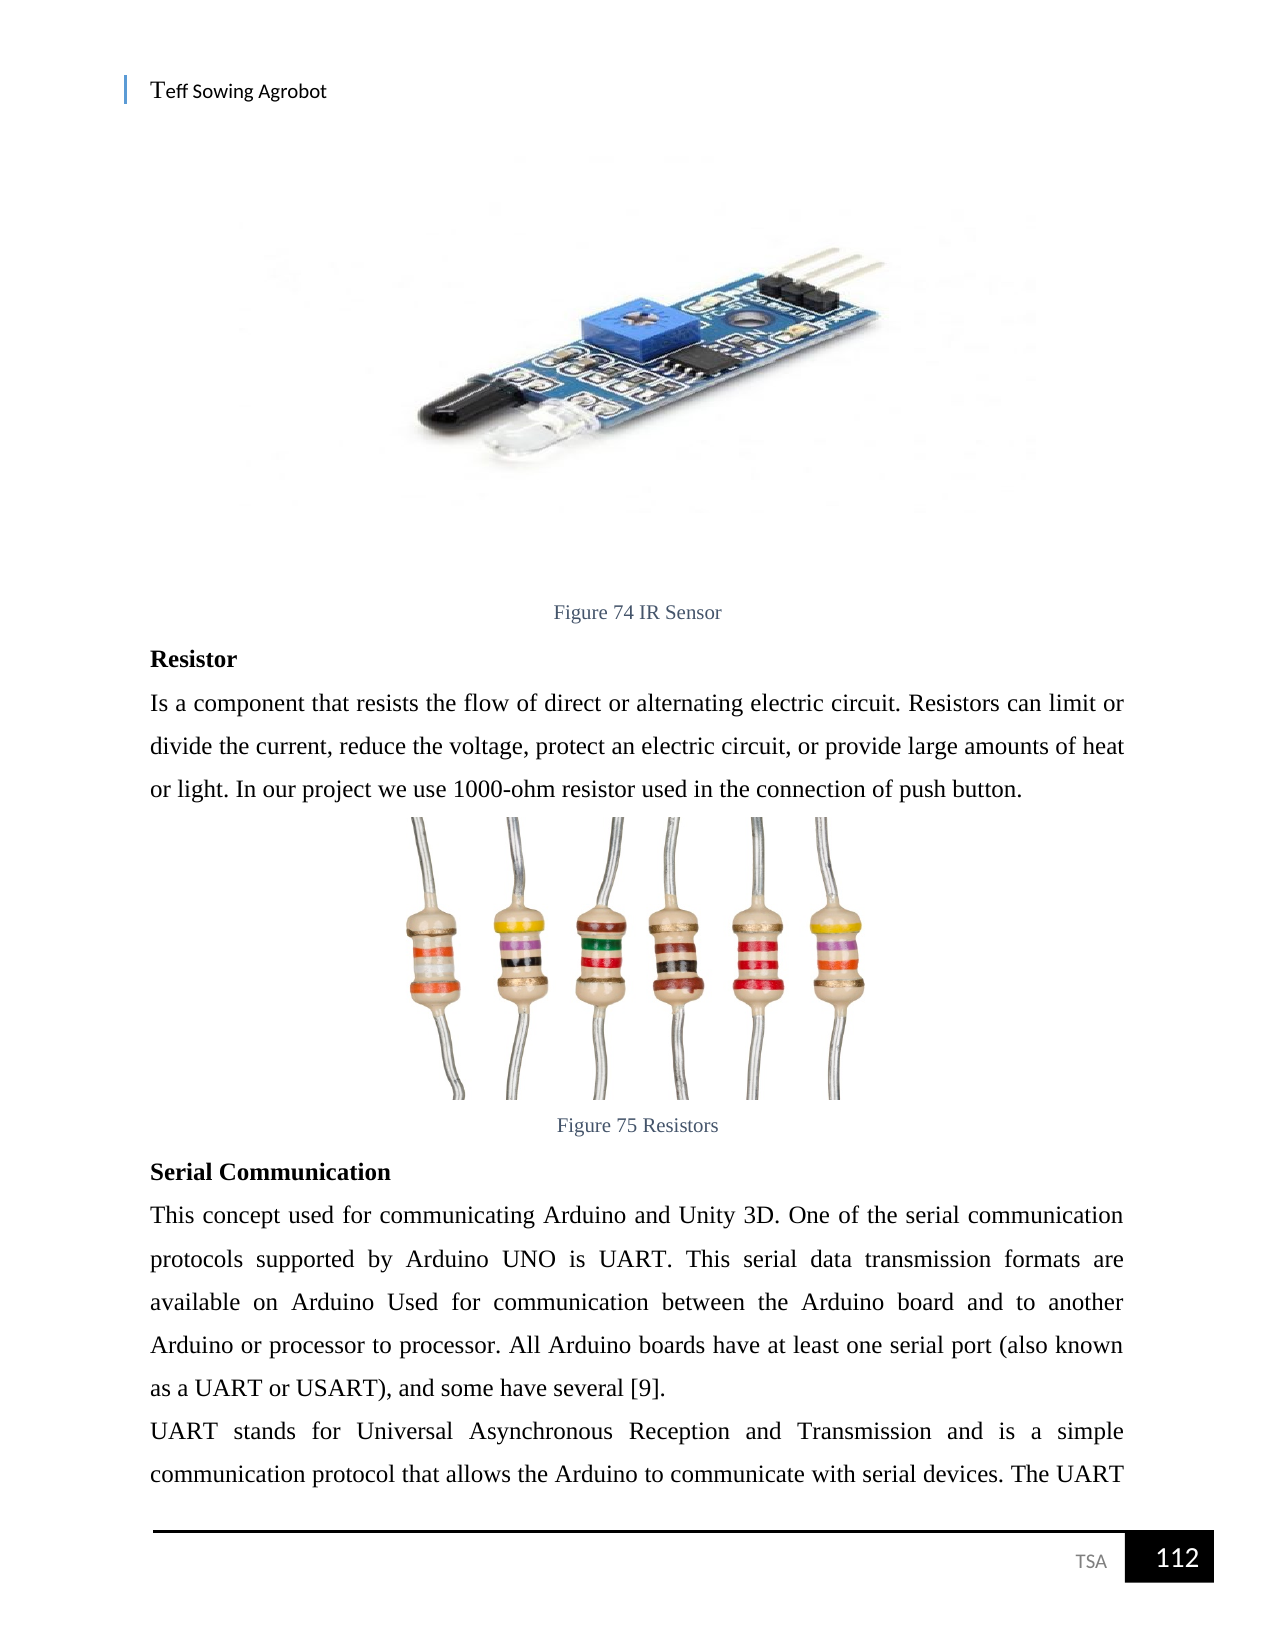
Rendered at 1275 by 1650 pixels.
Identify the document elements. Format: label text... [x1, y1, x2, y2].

text Figure 74 IR Sensor [150, 600, 1125, 624]
text This concept used for communicating Arduino and Unity 3D. One of the serial communication protocols supported by Arduino UNO is UART. This serial data transmission formats are available on Arduino Used for communication between the Arduino board and to another Arduino or processor to processor. All Arduino boards have at least one serial port (also known as a UART or USART), and some have several [9]. [150, 1201, 1125, 1402]
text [150, 1416, 1125, 1488]
text Resistor [150, 644, 1125, 673]
picture [239, 150, 1036, 544]
text Serial Communication [150, 1157, 1125, 1186]
text Figure 75 Resistors [150, 1113, 1125, 1137]
text Is a component that resists the flow of direct or alternating electric circuit. Resistors can limit or divide the current, reduce the voltage, protect an electric circuit, or provide large amounts of heat or light. In our project we use 1000-ohm resistor used in the connection of push button. [150, 688, 1125, 803]
picture [351, 817, 924, 1100]
